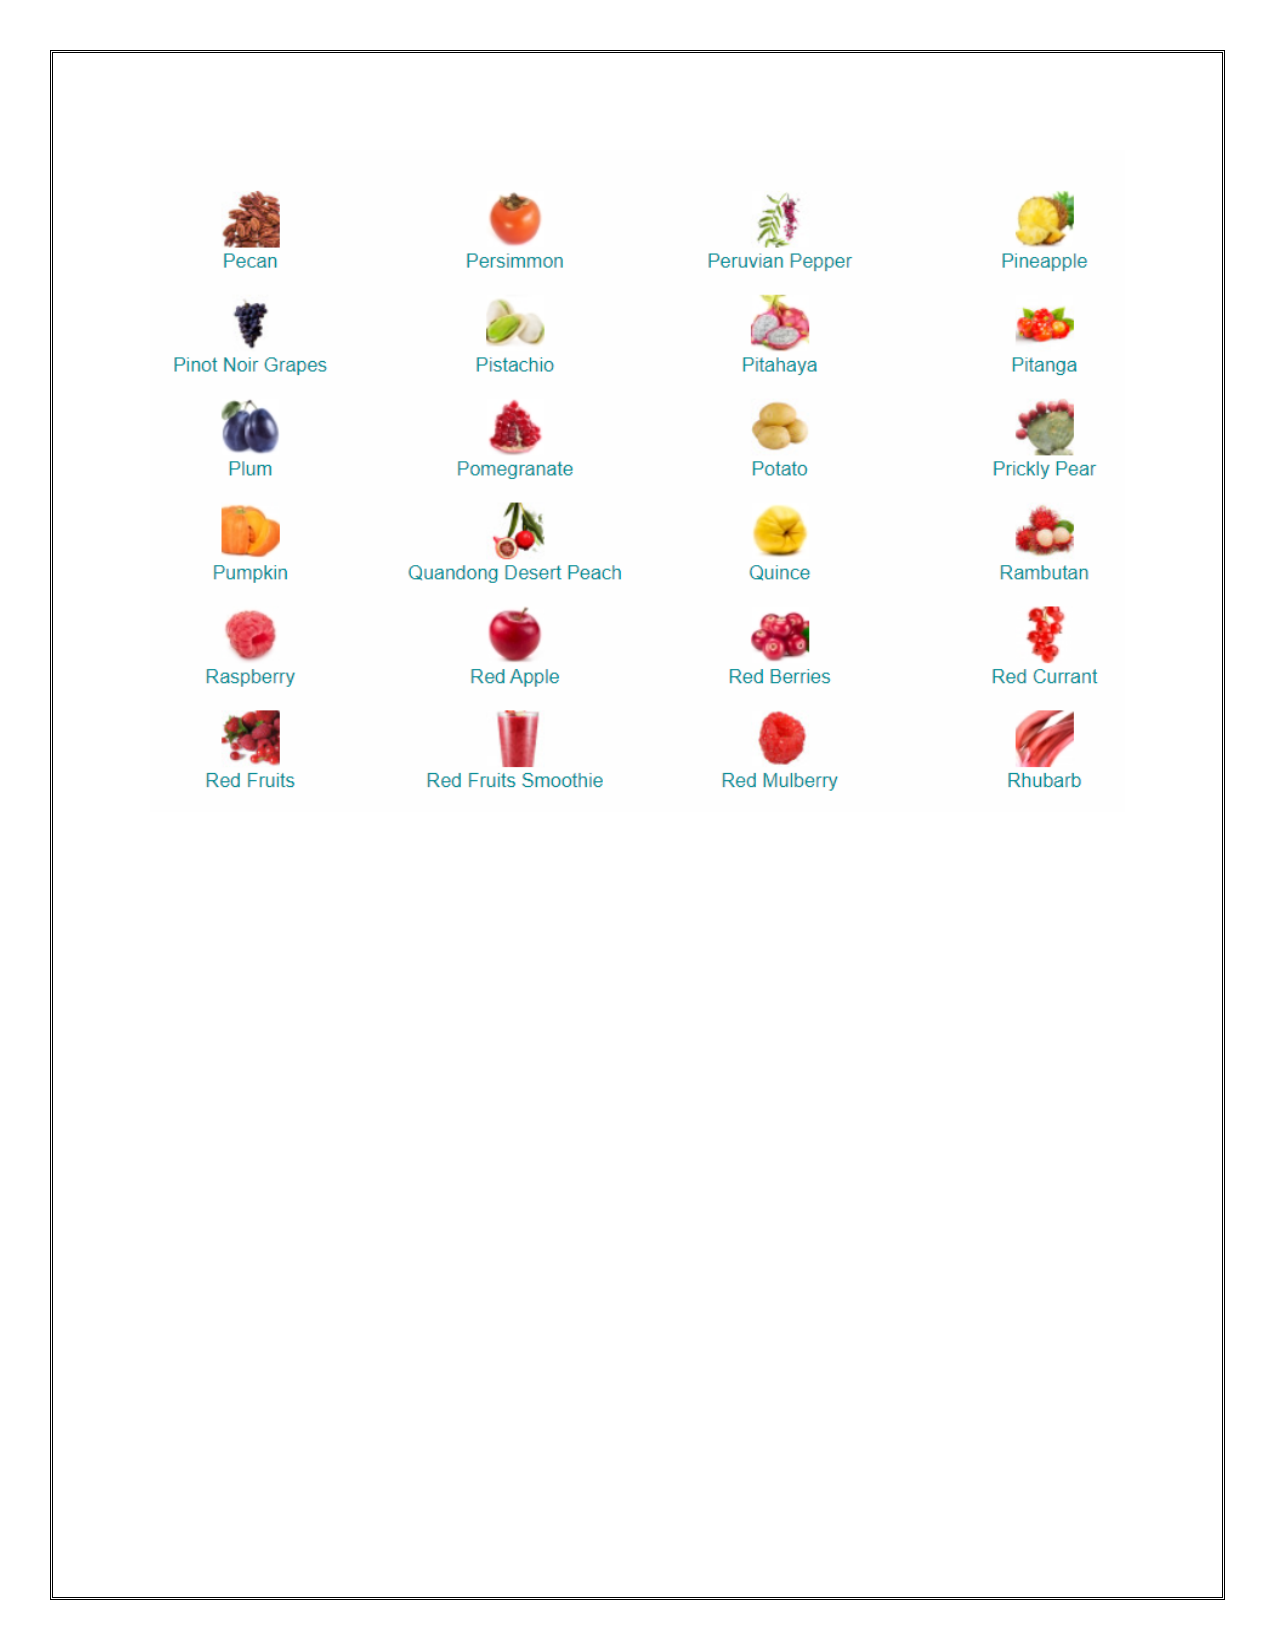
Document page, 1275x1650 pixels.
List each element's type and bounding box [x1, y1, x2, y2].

picture [150, 178, 1125, 812]
